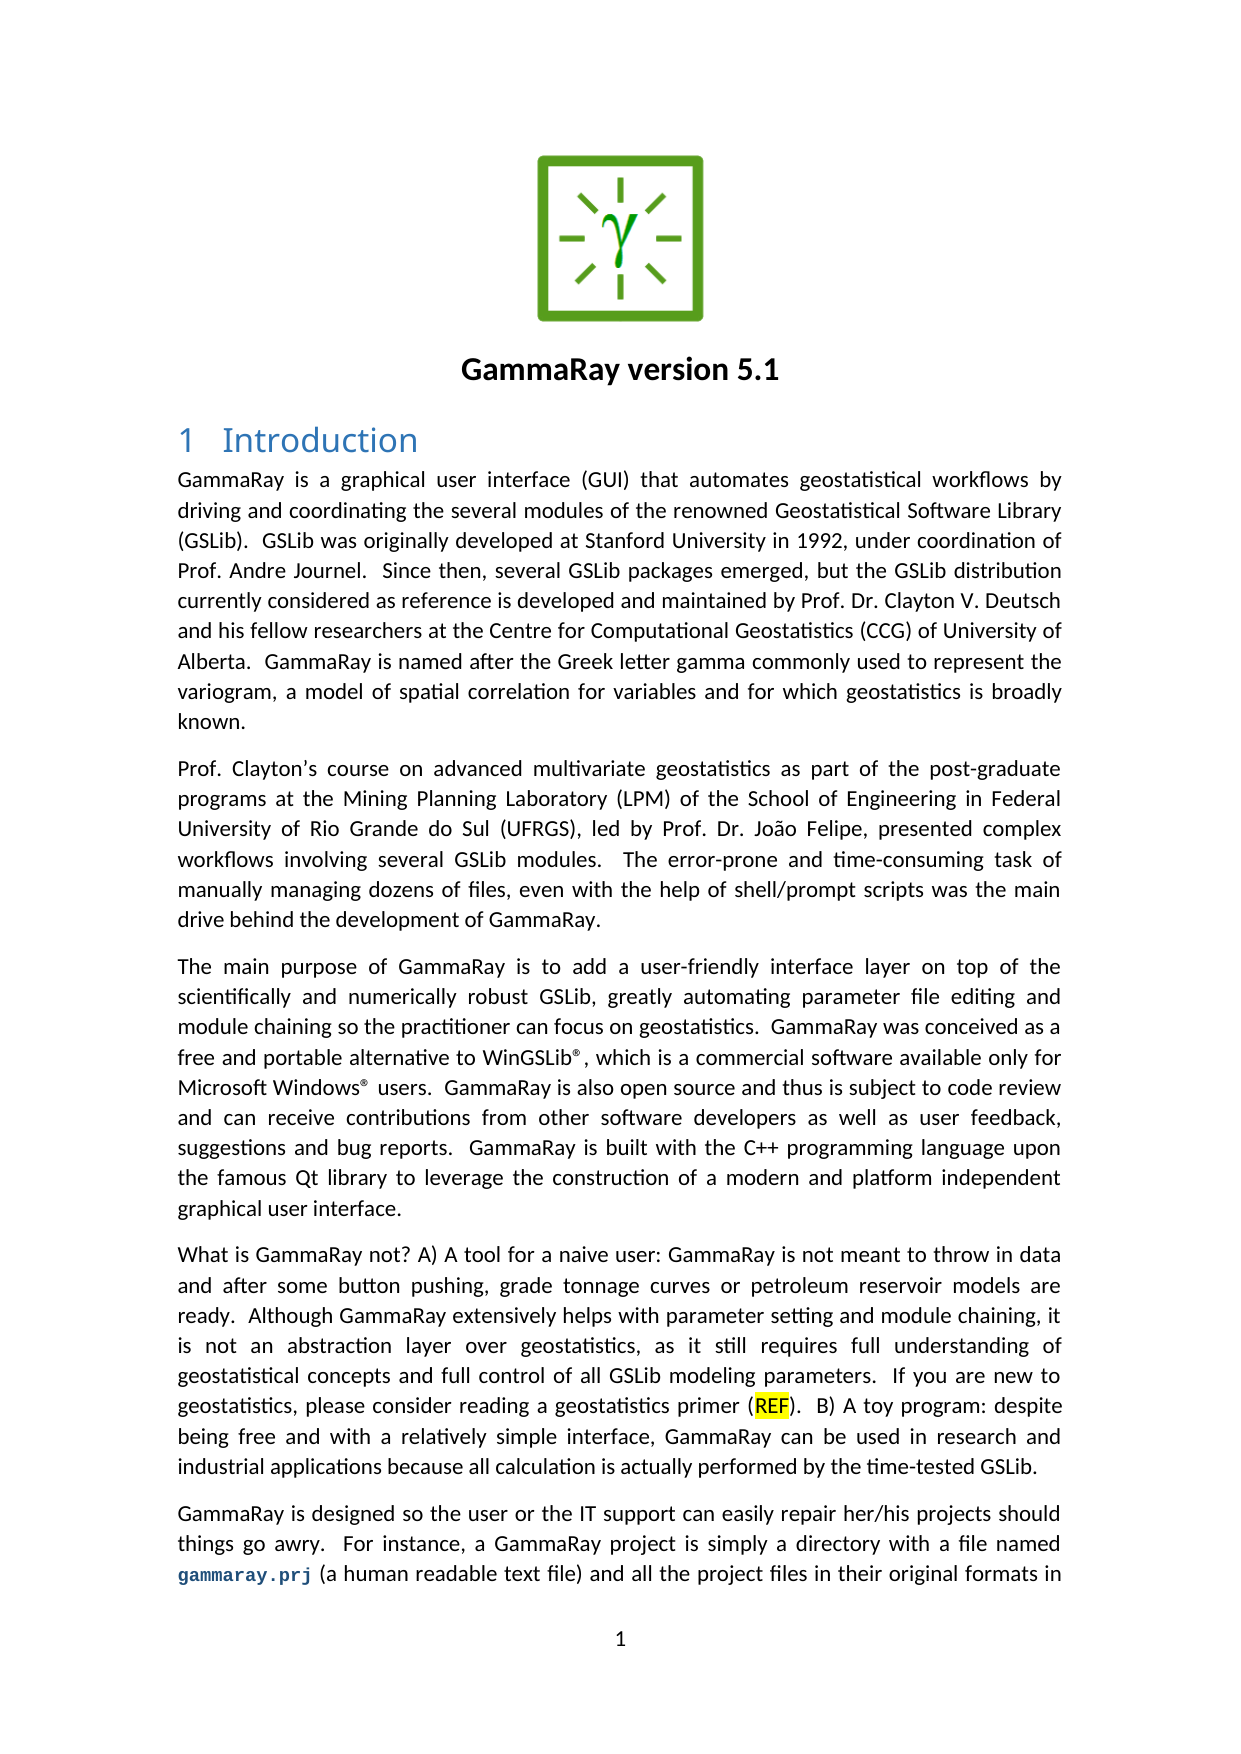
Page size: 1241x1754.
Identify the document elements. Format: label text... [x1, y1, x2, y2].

text The main purpose of GammaRay is to add a user-friendly interface layer on top of the scientifically and numerically robust GSLib, greatly automating parameter file editing and module chaining so the practitioner can focus on geostatistics. GammaRay was conceived as a free and portable alternative to WinGSLib®, which is a commercial software available only for Microsoft Windows® users. GammaRay is also open source and thus is subject to code review and can receive contributions from other software developers as well as user feedback, suggestions and bug reports. GammaRay is built with the C++ programming language upon the famous Qt library to leverage the construction of a modern and platform independent graphical user interface. [177, 952, 1063, 1222]
text What is GammaRay not? A) A tool for a naive user: GammaRay is not meant to throw in data and after some button pushing, grade tonnage curves or petroleum reservoir models are ready. Although GammaRay extensively helps with parameter setting and module chaining, it is not an abstraction layer over geostatistics, as it still requires full understanding of geostatistical concepts and full control of all GSLib modeling parameters. If you are new to geostatistics, please consider reading a geostatistics primer (REF). B) A toy program: despite being free and with a relatively simple interface, GammaRay can be used in research and industrial applications because all calculation is actually performed by the time-tested GSLib. [177, 1241, 1063, 1480]
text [177, 1499, 1063, 1587]
text GammaRay is a graphical user interface (GUI) that automates geostatistical workflows by driving and coordinating the several modules of the renowned Geostatistical Software Library (GSLib). GSLib was originally developed at Stanford University in 1992, under coordination of Prof. Andre Journel. Since then, several GSLib packages emerged, but the GSLib distribution currently considered as reference is developed and maintained by Prof. Dr. Clayton V. Deutsch and his fellow researchers at the Centre for Computational Geostatistics (CCG) of University of Alberta. GammaRay is named after the Greek letter gamma commonly used to represent the variogram, a model of spatial correlation for variables and for which geostatistics is broadly known. [177, 466, 1063, 735]
subtitle Introduction [177, 417, 1063, 462]
text Prof. Clayton’s course on advanced multivariate geostatistics as part of the post-graduate programs at the Mining Planning Laboratory (LPM) of the School of Engineering in Federal University of Rio Grande do Sul (UFRGS), led by Prof. Dr. João Felipe, presented complex workflows involving several GSLib modules. The error-prone and time-consuming task of manually managing dozens of files, even with the help of shell/prompt scripts was the main drive behind the development of GammaRay. [177, 754, 1063, 933]
text GammaRay version 5.1 [177, 348, 1063, 388]
picture [529, 147, 711, 329]
